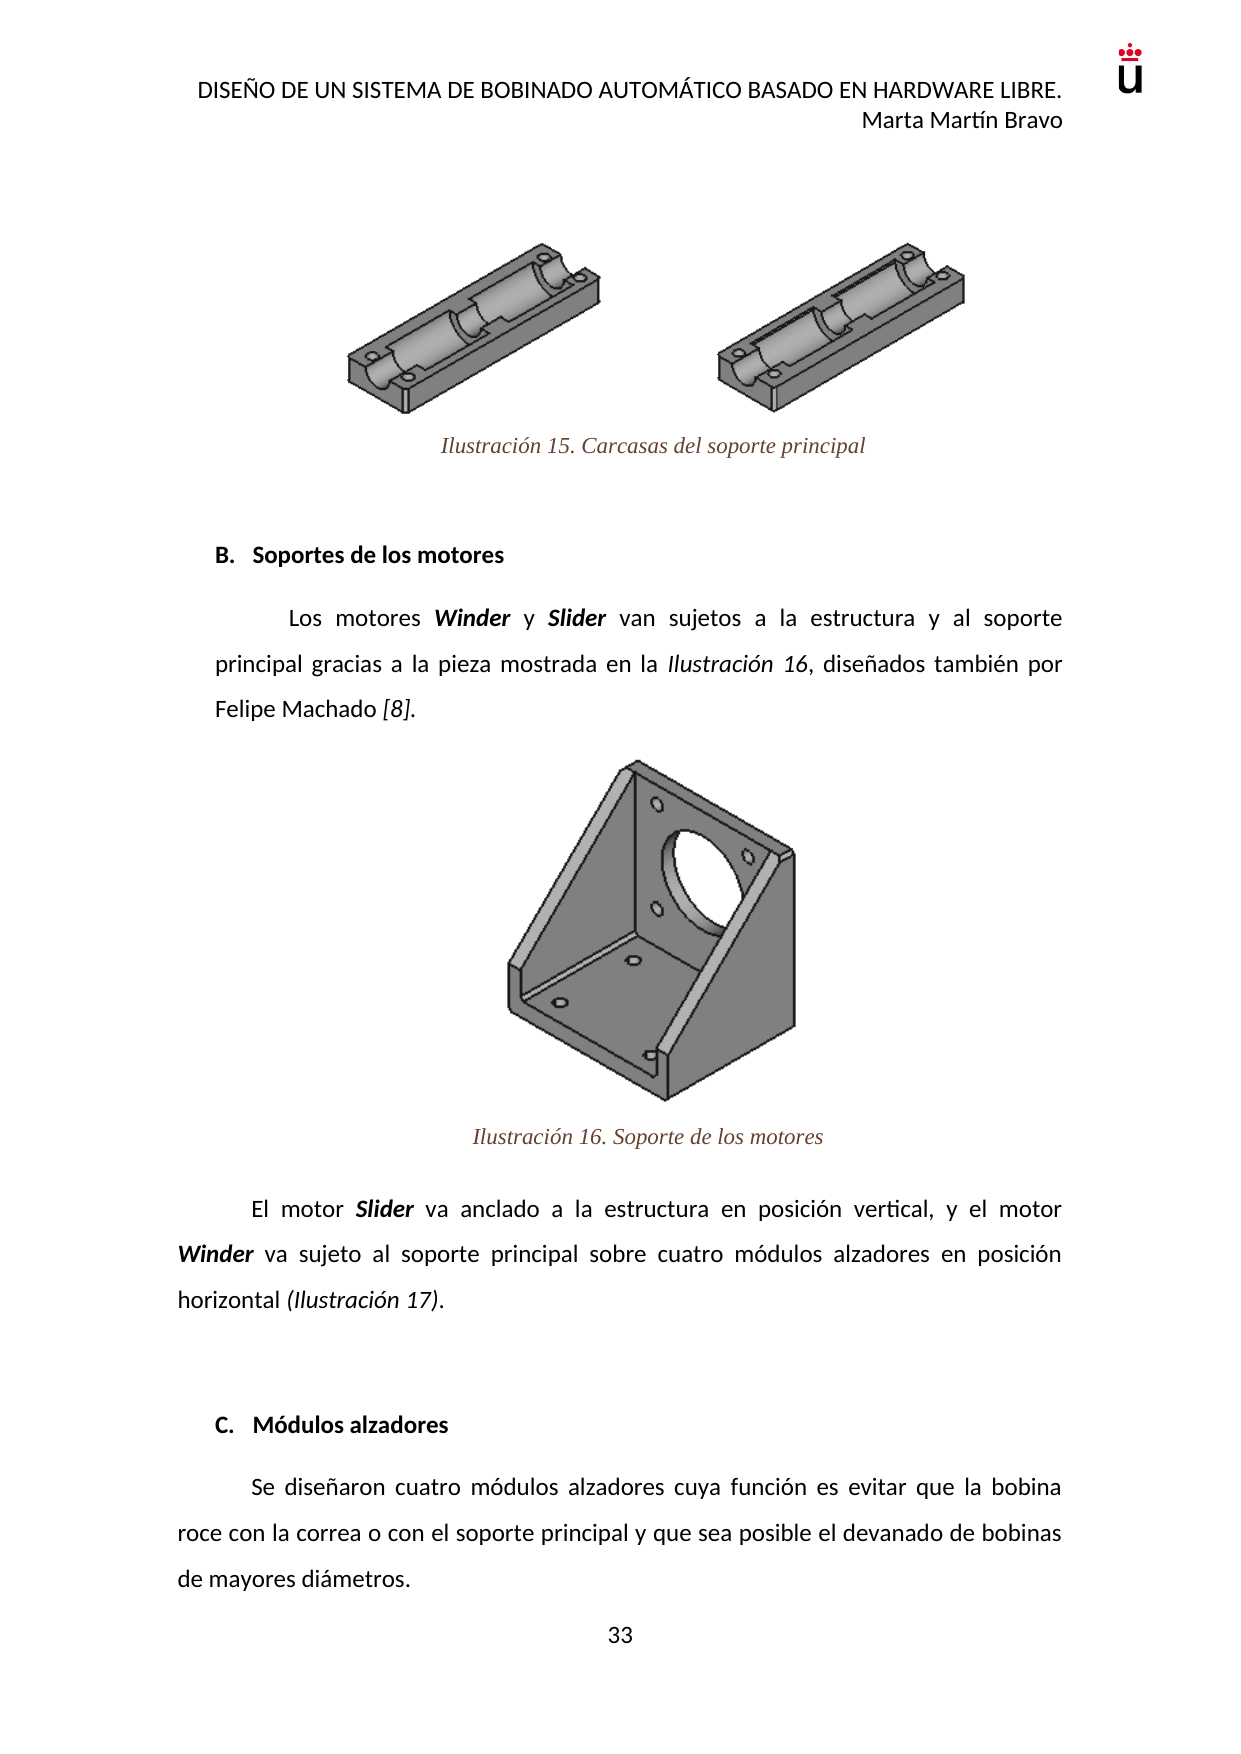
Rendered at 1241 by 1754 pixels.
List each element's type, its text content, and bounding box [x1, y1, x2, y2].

text Se diseñaron cuatro módulos alzadores cuya función es evitar que la bobina roce con la correa o con el soporte principal y que sea posible el devanado de bobinas de mayores diámetros. [177, 1471, 1063, 1593]
picture [1118, 43, 1146, 95]
list Módulos alzadores [215, 1409, 1063, 1439]
text Los motores Winder y Slider van sujetos a la estructura y al soporte principal gracias a la pieza mostrada en la Ilustración 20, diseñados también por Felipe Machado [8]. [215, 602, 1063, 724]
picture [460, 756, 838, 1114]
picture [334, 228, 609, 421]
text El motor Slider va anclado a la estructura en posición vertical, y el motor Winder va sujeto al soporte principal sobre cuatro módulos alzadores en posición horizontal (Ilustración 21). [177, 1193, 1063, 1315]
list Soportes de los motores [215, 540, 1063, 570]
picture [695, 236, 974, 423]
